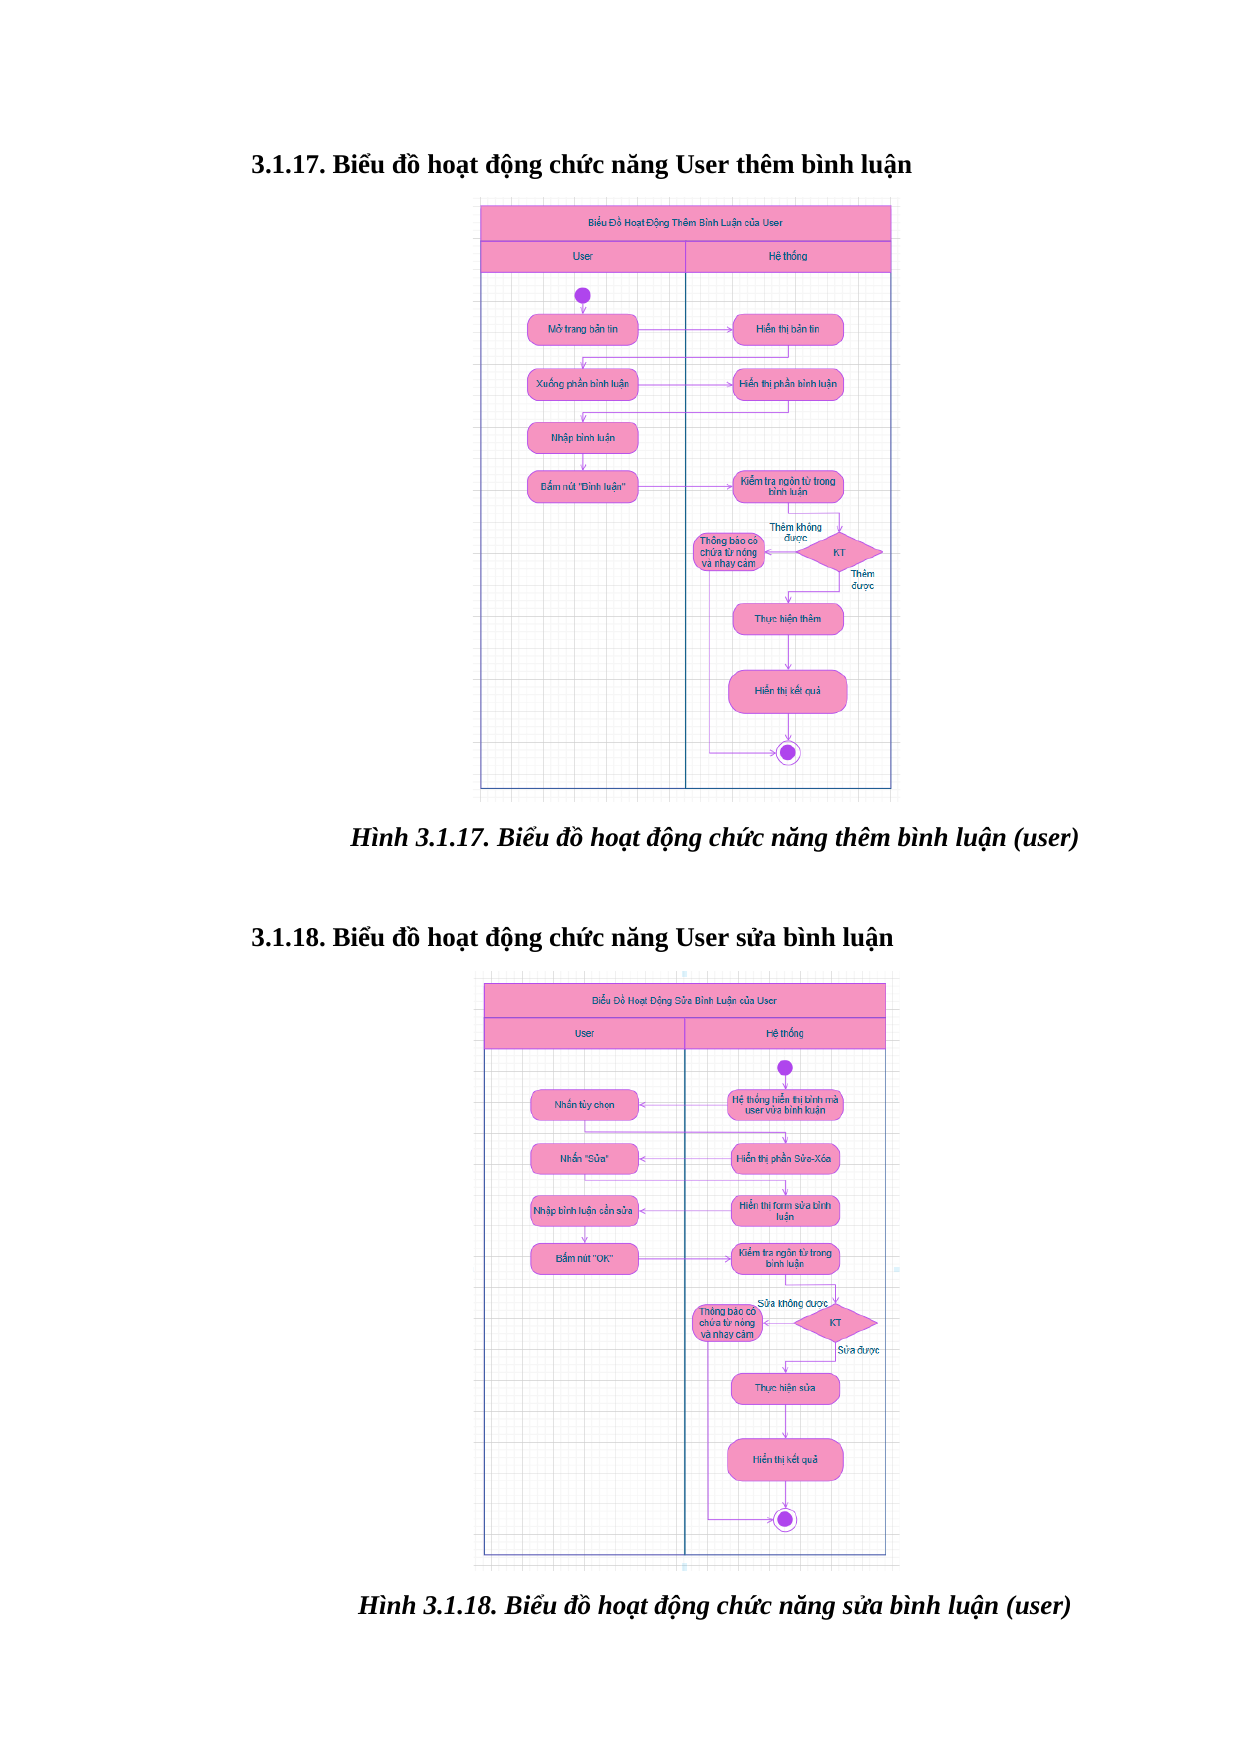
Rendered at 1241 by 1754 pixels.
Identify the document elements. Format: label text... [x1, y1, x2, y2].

text Hình 3.1.18. Biểu đồ hoạt động chức năng sửa bình luận (user) [310, 1589, 1122, 1620]
picture [473, 971, 900, 1571]
text 3.1.18. Biểu đồ hoạt động chức năng User sửa bình luận [251, 921, 1122, 952]
picture [472, 197, 901, 802]
text 3.1.17. Biểu đồ hoạt động chức năng User thêm bình luận [251, 148, 1122, 179]
text Hình 3.1.17. Biểu đồ hoạt động chức năng thêm bình luận (user) [310, 821, 1122, 852]
